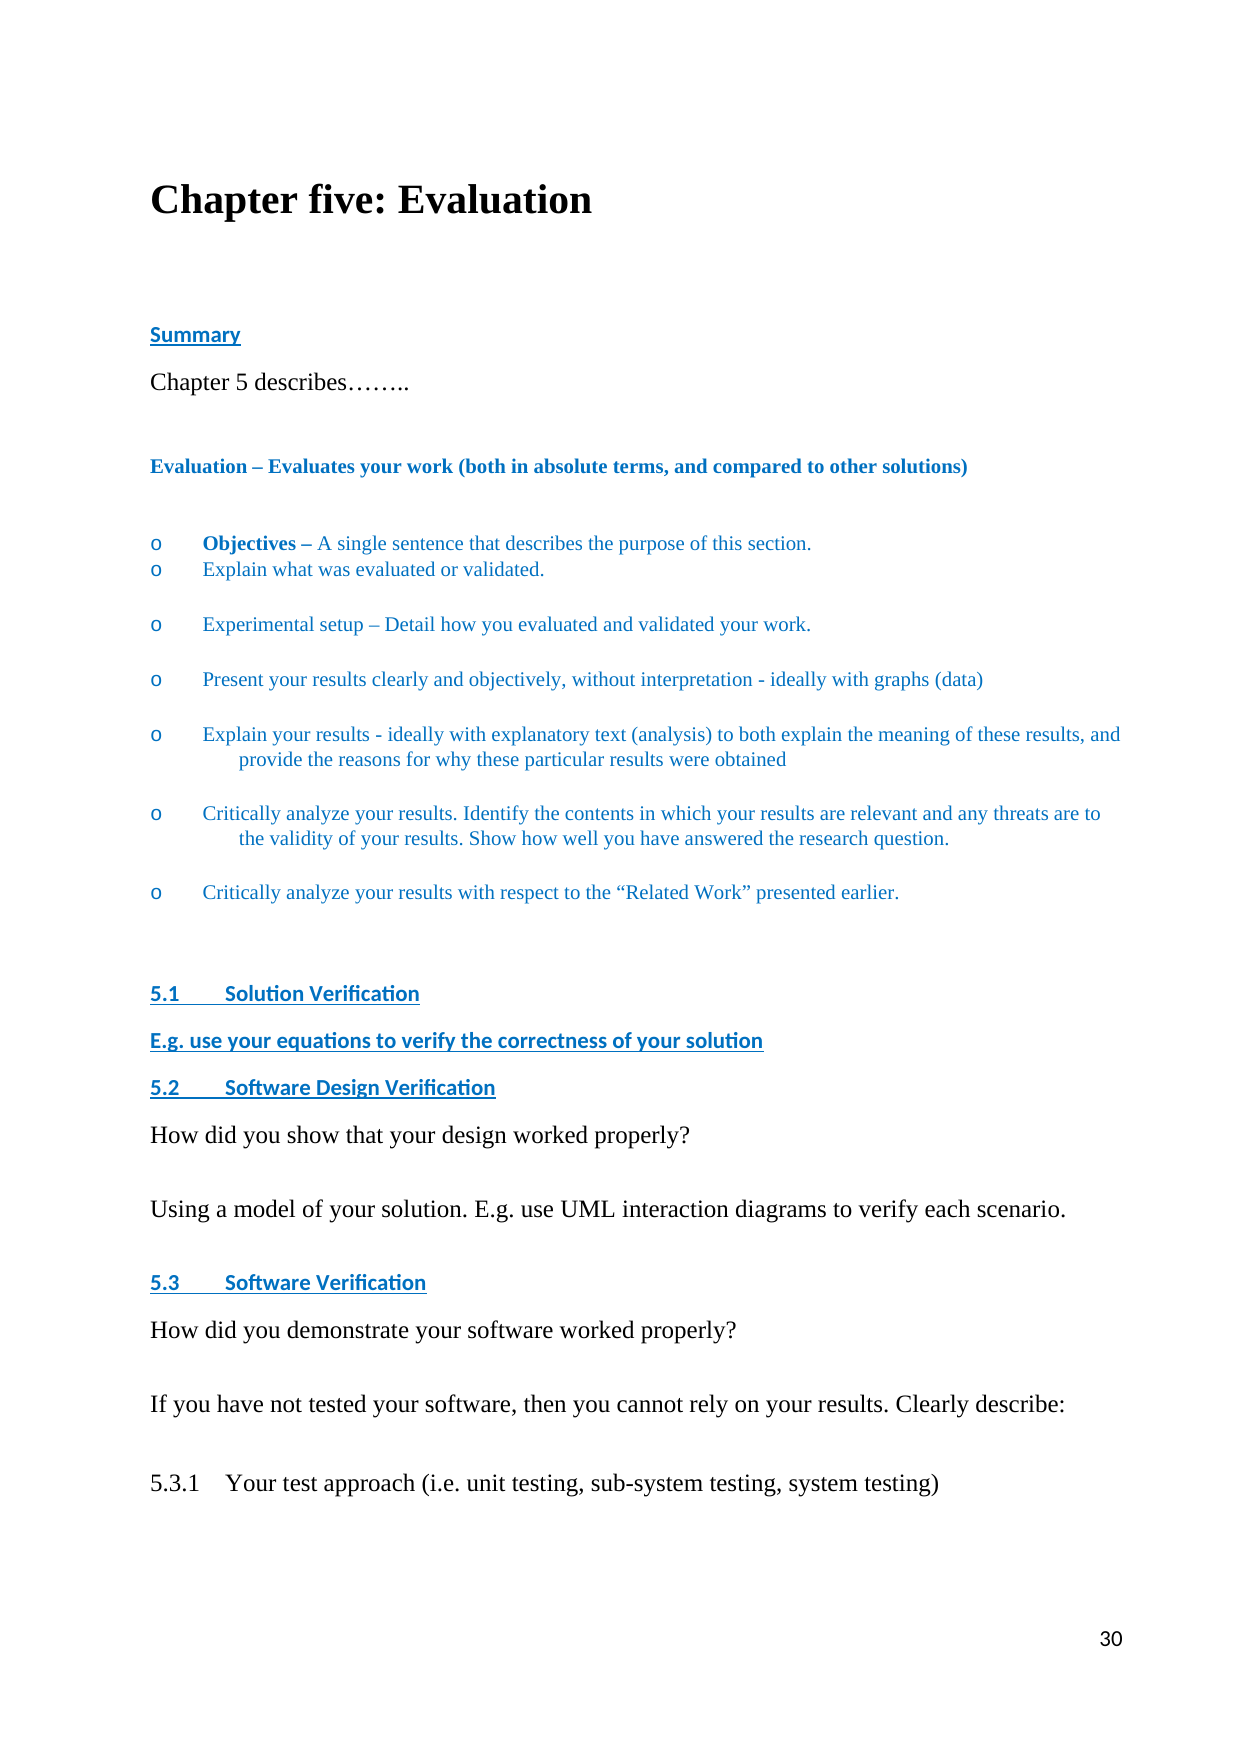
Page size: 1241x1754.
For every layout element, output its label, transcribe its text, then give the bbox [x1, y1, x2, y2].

subtitle 5.2 Software Design Verification [150, 1073, 1122, 1101]
list Critically analyze your results. Identify the contents in which your results are relevant and any threats are to the validity of your results. Show how well you have answered the research question. [150, 801, 1122, 850]
text Evaluation – Evaluates your work (both in absolute terms, and compared to other solutions) [150, 454, 1122, 478]
list Experimental setup – Detail how you evaluated and validated your work. [150, 612, 1122, 638]
text How did you demonstrate your software worked properly? [150, 1315, 1122, 1344]
list Explain what was evaluated or validated. [150, 557, 1122, 583]
list Critically analyze your results with respect to the “Related Work” presented earlier. [150, 879, 1122, 905]
text Using a model of your solution. E.g. use UML interaction diagrams to verify each scenario. [150, 1194, 1122, 1223]
subtitle 5.3.1 Your test approach (i.e. unit testing, sub-system testing, system testing) [150, 1468, 1122, 1497]
subtitle Chapter five: Evaluation [150, 175, 1122, 223]
list Present your results clearly and objectively, without interpretation - ideally with graphs (data) [150, 667, 1122, 692]
subtitle 5.1 Solution Verification [150, 979, 1122, 1007]
subtitle 5.3 Software Verification [150, 1268, 1122, 1296]
subtitle Summary [150, 320, 1122, 348]
list Objectives – A single sentence that describes the purpose of this section. [150, 531, 1122, 557]
text Chapter 5 describes…….. [150, 367, 1122, 396]
text How did you show that your design worked properly? [150, 1120, 1122, 1149]
text If you have not tested your software, then you cannot rely on your results. Clearly describe: [150, 1389, 1122, 1418]
list Explain your results - ideally with explanatory text (analysis) to both explain the meaning of these results, and provide the reasons for why these particular results were obtained [150, 722, 1122, 771]
subtitle E.g. use your equations to verify the correctness of your solution [150, 1026, 1122, 1054]
